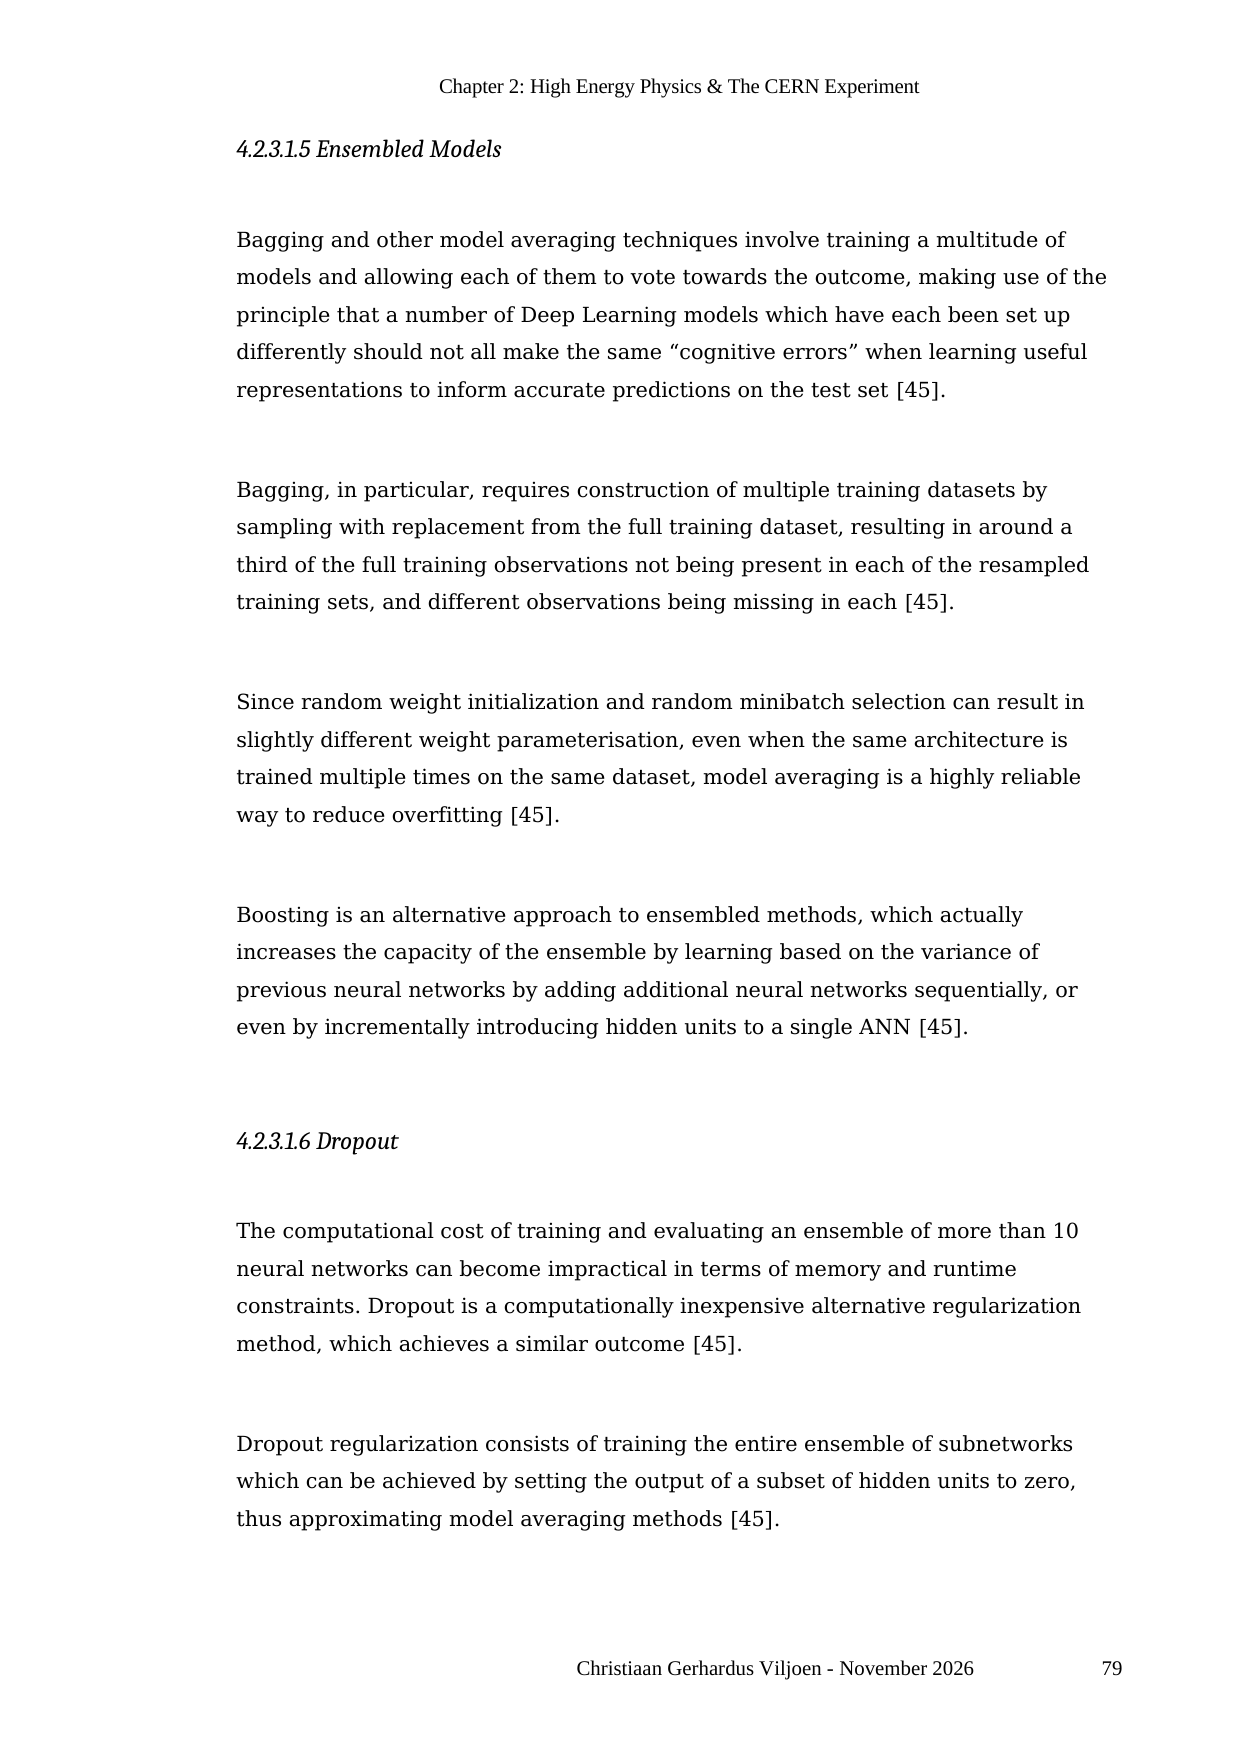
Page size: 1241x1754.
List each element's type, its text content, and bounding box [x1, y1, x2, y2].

text Bagging, in particular, requires construction of multiple training datasets by sampling with replacement from the full training dataset, resulting in around a third of the full training observations not being present in each of the resampled training sets, and different observations being missing in each . [236, 477, 1122, 614]
text Bagging and other model averaging techniques involve training a multitude of models and allowing each of them to vote towards the outcome, making use of the principle that a number of Deep Learning models which have each been set up differently should not all make the same “cognitive errors” when learning useful representations to inform accurate predictions on the test set . [236, 227, 1122, 402]
text Dropout regularization consists of training the entire ensemble of subnetworks which can be achieved by setting the output of a subset of hidden units to zero, thus approximating model averaging methods . [236, 1430, 1122, 1530]
text Boosting is an alternative approach to ensembled methods, which actually increases the capacity of the ensemble by learning based on the variance of previous neural networks by adding additional neural networks sequentially, or even by incrementally introducing hidden units to a single ANN . [236, 902, 1122, 1039]
subtitle Dropout [236, 1127, 1122, 1155]
text The computational cost of training and evaluating an ensemble of more than 10 neural networks can become impractical in terms of memory and runtime constraints. Dropout is a computationally inexpensive alternative regularization method, which achieves a similar outcome . [236, 1218, 1122, 1355]
subtitle Ensembled Models [236, 135, 1122, 164]
text Since random weight initialization and random minibatch selection can result in slightly different weight parameterisation, even when the same architecture is trained multiple times on the same dataset, model averaging is a highly reliable way to reduce overfitting . [236, 689, 1122, 827]
